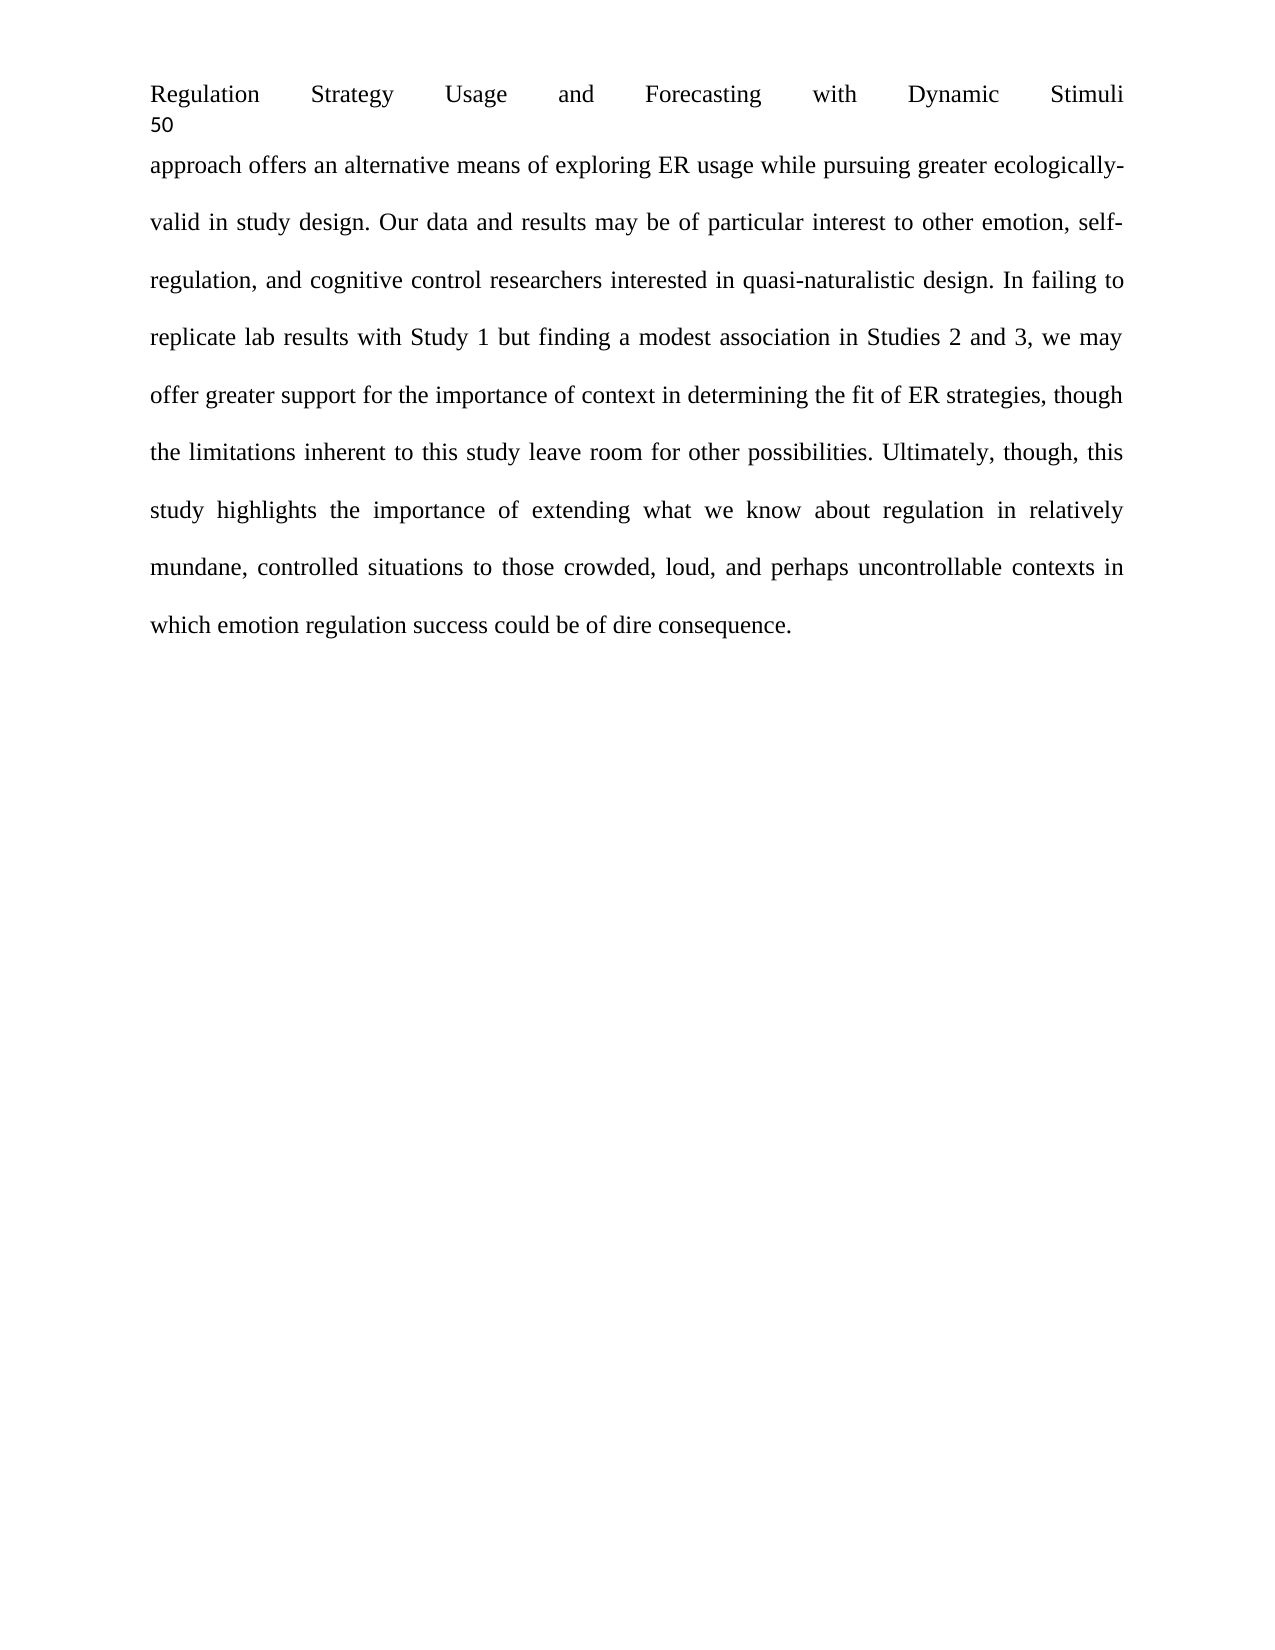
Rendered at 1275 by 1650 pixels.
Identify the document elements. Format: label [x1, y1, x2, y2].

text [150, 150, 1125, 639]
